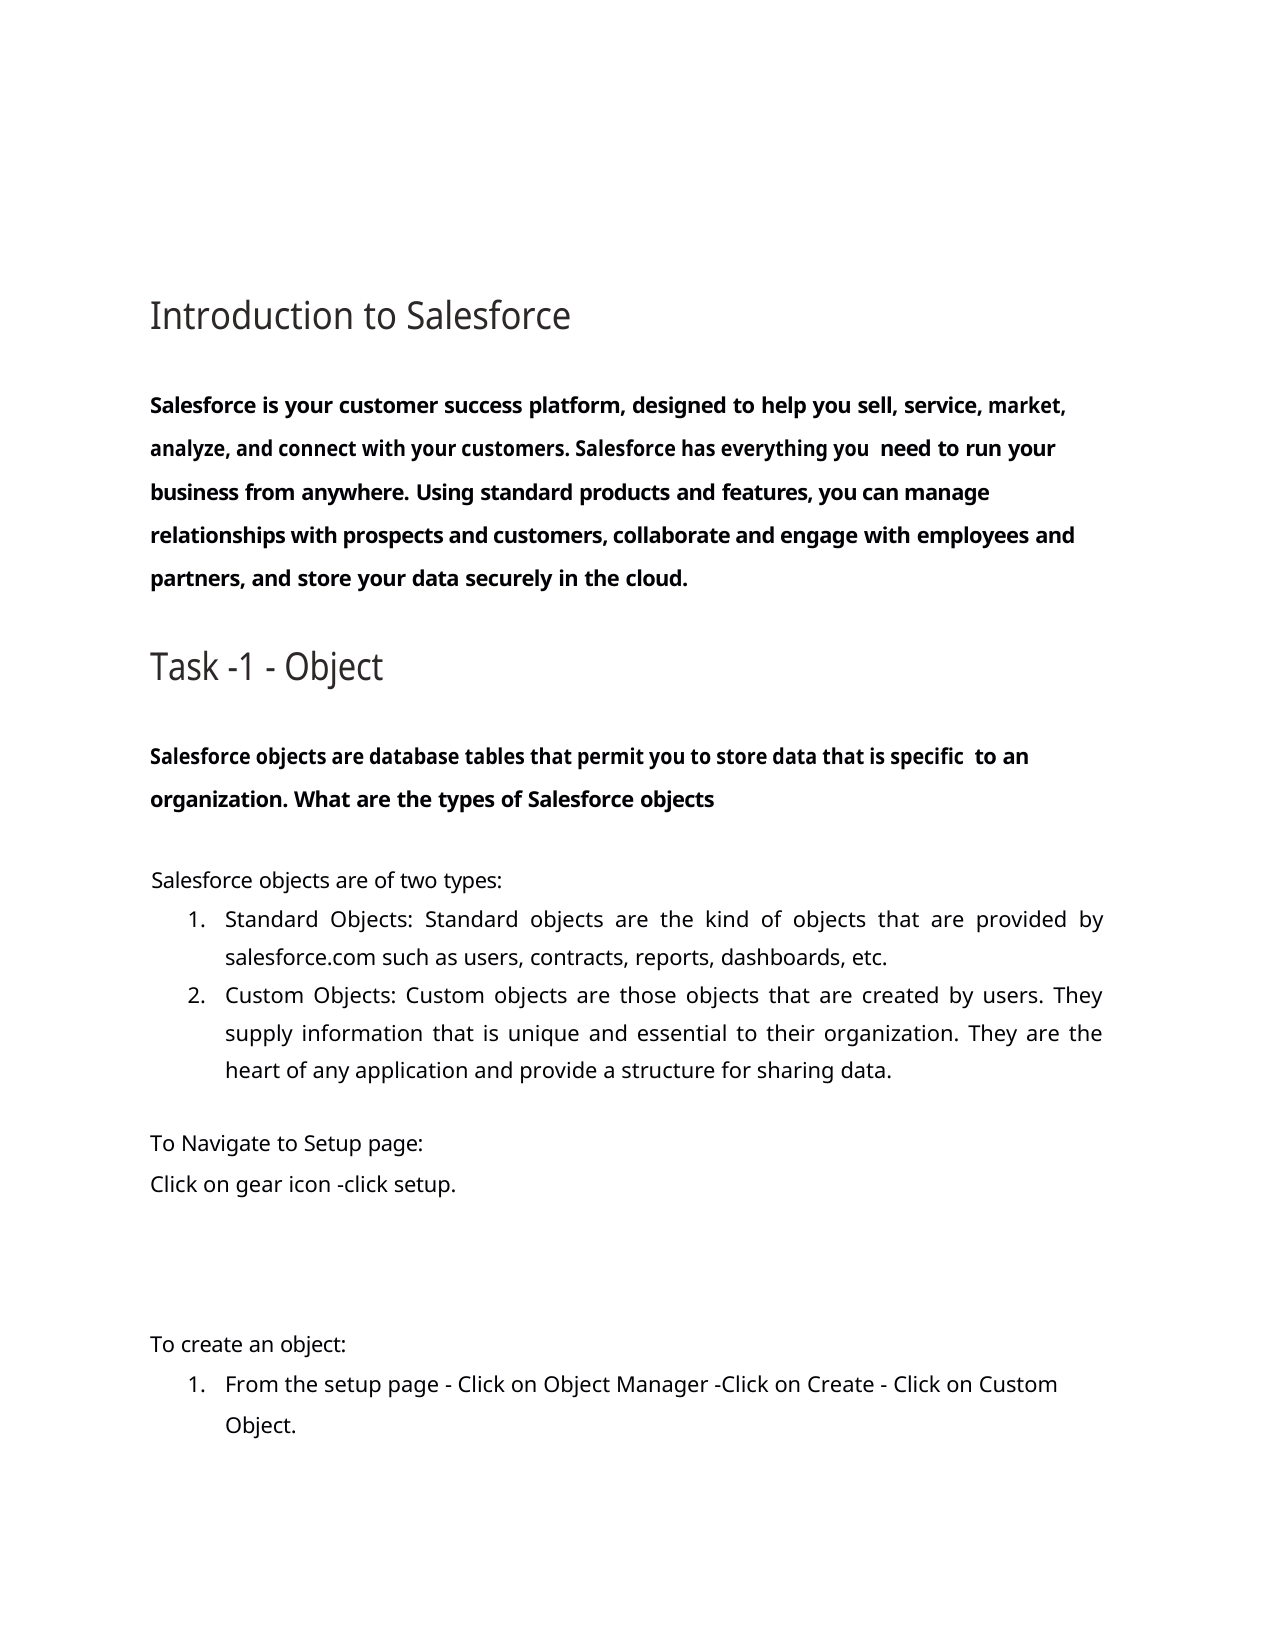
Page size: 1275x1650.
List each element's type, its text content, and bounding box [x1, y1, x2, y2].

subtitle Task -1 - Object [150, 639, 1237, 692]
text Salesforce objects are of two types: [151, 865, 1237, 895]
list From the setup page - Click on Object Manager -Click on Create - Click on Custom Object. [187, 1369, 1126, 1439]
subtitle Salesforce objects are database tables that permit you to store data that is specific to an organization. What are the types of Salesforce objects [150, 741, 1095, 814]
list Custom Objects: Custom objects are those objects that are created by users. They supply information that is unique and essential to their organization. They are the heart of any application and provide a structure for sharing data. [187, 980, 1103, 1085]
text To Navigate to Setup page: [150, 1128, 1237, 1158]
list Standard Objects: Standard objects are the kind of objects that are provided by salesforce.com such as users, contracts, reports, dashboards, etc. [187, 904, 1103, 971]
text Click on gear icon -click setup. [150, 1169, 1237, 1199]
text Salesforce is your customer success platform, designed to help you sell, service, market, analyze, and connect with your customers. Salesforce has everything you need to run your business from anywhere. Using standard products and features, you can manage relationships with prospects and customers, collaborate and engage with employees and partners, and store your data securely in the cloud. [150, 389, 1095, 593]
subtitle Introduction to Salesforce [150, 288, 1237, 341]
text To create an object: [150, 1329, 1237, 1358]
